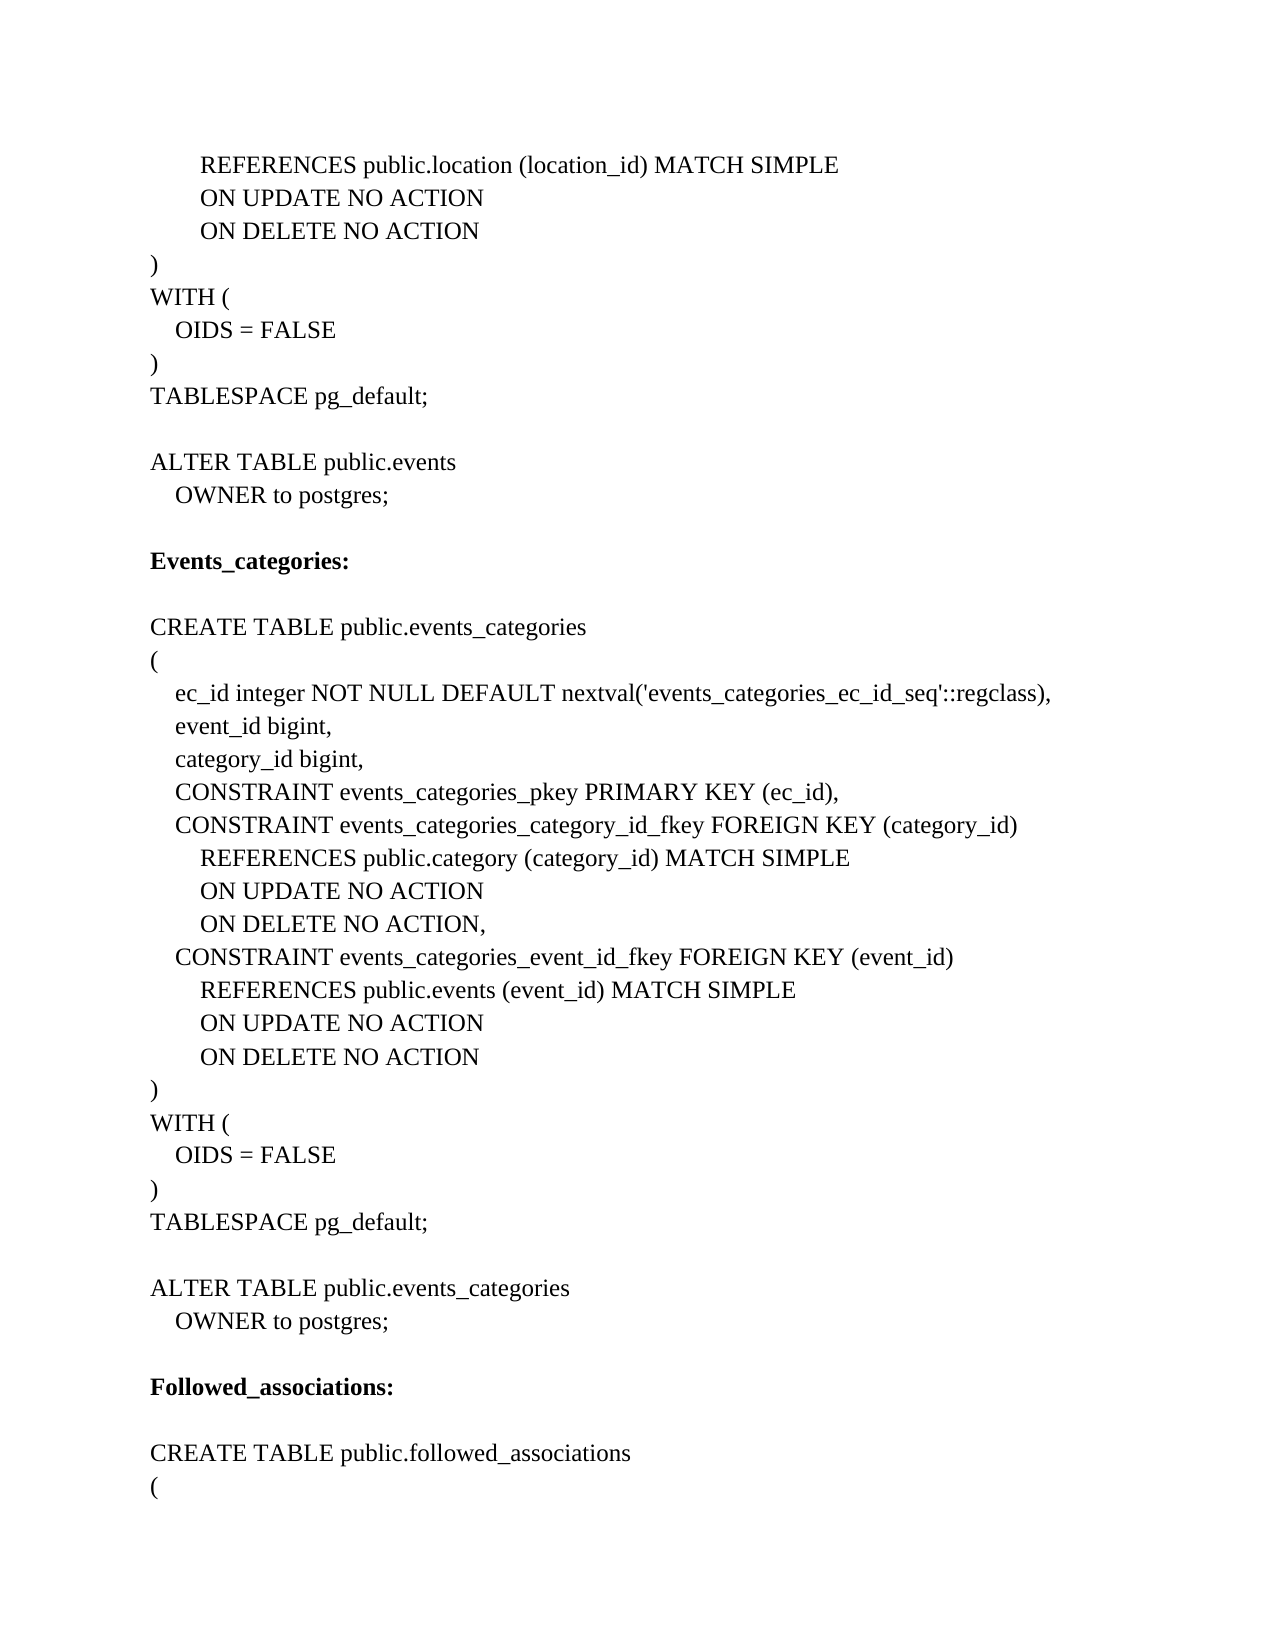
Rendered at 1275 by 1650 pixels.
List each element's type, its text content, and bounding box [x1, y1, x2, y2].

text ( [150, 1471, 1125, 1499]
text WITH ( [150, 1108, 1125, 1136]
text ON DELETE NO ACTION, [150, 909, 1125, 938]
text CREATE TABLE public.events_categories [150, 612, 1125, 641]
text CONSTRAINT events_categories_event_id_fkey FOREIGN KEY (event_id) [150, 942, 1125, 971]
text ) [150, 348, 1125, 377]
text ON UPDATE NO ACTION [150, 183, 1125, 212]
text WITH ( [150, 282, 1125, 311]
text ALTER TABLE public.events_categories [150, 1273, 1125, 1301]
text ) [150, 249, 1125, 278]
text REFERENCES public.events (event_id) MATCH SIMPLE [150, 976, 1125, 1004]
text ON DELETE NO ACTION [150, 1042, 1125, 1070]
text OWNER to postgres; [150, 1306, 1125, 1334]
text OIDS = FALSE [150, 315, 1125, 344]
text ( [150, 645, 1125, 674]
text Followed_associations: [150, 1372, 1125, 1401]
text Events_categories: [150, 546, 1125, 575]
text event_id bigint, [150, 711, 1125, 740]
text ON DELETE NO ACTION [150, 216, 1125, 245]
text CONSTRAINT events_categories_pkey PRIMARY KEY (ec_id), [150, 777, 1125, 806]
text ALTER TABLE public.events [150, 447, 1125, 476]
text OIDS = FALSE [150, 1141, 1125, 1169]
text CONSTRAINT events_categories_category_id_fkey FOREIGN KEY (category_id) [150, 810, 1125, 839]
text OWNER to postgres; [150, 480, 1125, 509]
text REFERENCES public.category (category_id) MATCH SIMPLE [150, 843, 1125, 872]
text ) [150, 1074, 1125, 1103]
text CREATE TABLE public.followed_associations [150, 1438, 1125, 1467]
text REFERENCES public.location (location_id) MATCH SIMPLE [150, 150, 1125, 179]
text ON UPDATE NO ACTION [150, 1008, 1125, 1037]
text ) [150, 1174, 1125, 1202]
text TABLESPACE pg_default; [150, 1207, 1125, 1235]
text ec_id integer NOT NULL DEFAULT nextval('events_categories_ec_id_seq'::regclass), [150, 678, 1125, 707]
text category_id bigint, [150, 744, 1125, 773]
text TABLESPACE pg_default; [150, 381, 1125, 410]
text ON UPDATE NO ACTION [150, 876, 1125, 905]
